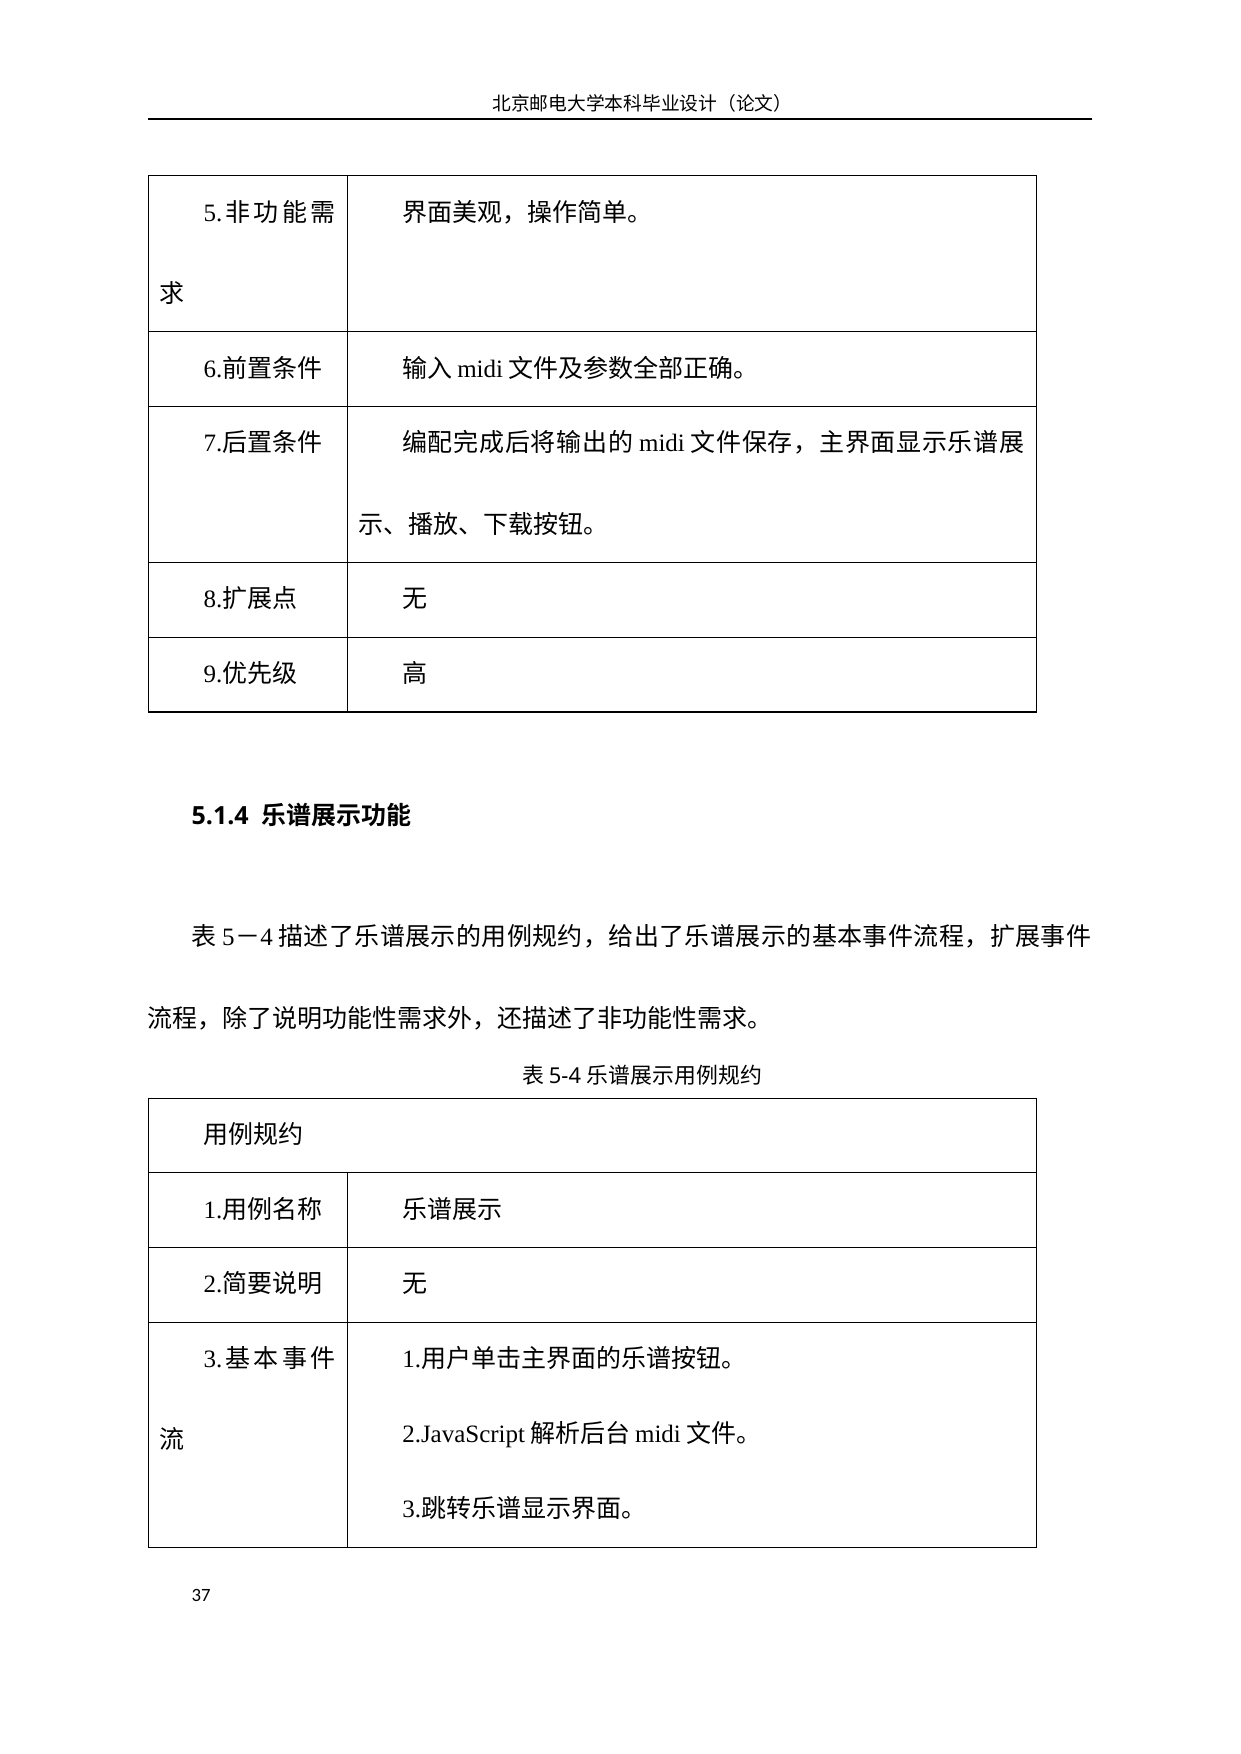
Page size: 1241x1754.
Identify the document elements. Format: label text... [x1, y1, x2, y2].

table_cell 5.非功能需求 [149, 176, 347, 331]
text 表5－4描述了乐谱展示的用例规约，给出了乐谱展示的基本事件流程，扩展事件流程，除了说明功能性需求外，还描述了非功能性需求。 [148, 901, 1092, 1050]
subtitle 5.1.4 乐谱展示功能 [148, 779, 1092, 847]
table_cell 9.优先级 [149, 638, 347, 711]
table_cell 无 [348, 563, 1036, 637]
table_cell 输入midi文件及参数全部正确。 [348, 332, 1036, 406]
text 表5-4 乐谱展示用例规约 [148, 1057, 1092, 1091]
table_cell 3.基本事件流 [149, 1323, 347, 1547]
table_cell 界面美观，操作简单。 [348, 176, 1036, 331]
table_cell 乐谱展示 [348, 1173, 1036, 1247]
table_cell 7.后置条件 [149, 407, 347, 562]
table_cell 6.前置条件 [149, 332, 347, 406]
table_cell 8.扩展点 [149, 563, 347, 637]
table_cell 无 [348, 1248, 1036, 1322]
table_cell 1.用例名称 [149, 1173, 347, 1247]
table_cell 2.简要说明 [149, 1248, 347, 1322]
table_cell 1.用户单击主界面的乐谱按钮。 2.JavaScript解析后台midi文件。 3.跳转乐谱显示界面。 [348, 1323, 1036, 1547]
table_cell 编配完成后将输出的midi文件保存，主界面显示乐谱展示、播放、下载按钮。 [348, 407, 1036, 562]
table_header 用例规约 [149, 1099, 1036, 1172]
table_cell 高 [348, 638, 1036, 711]
